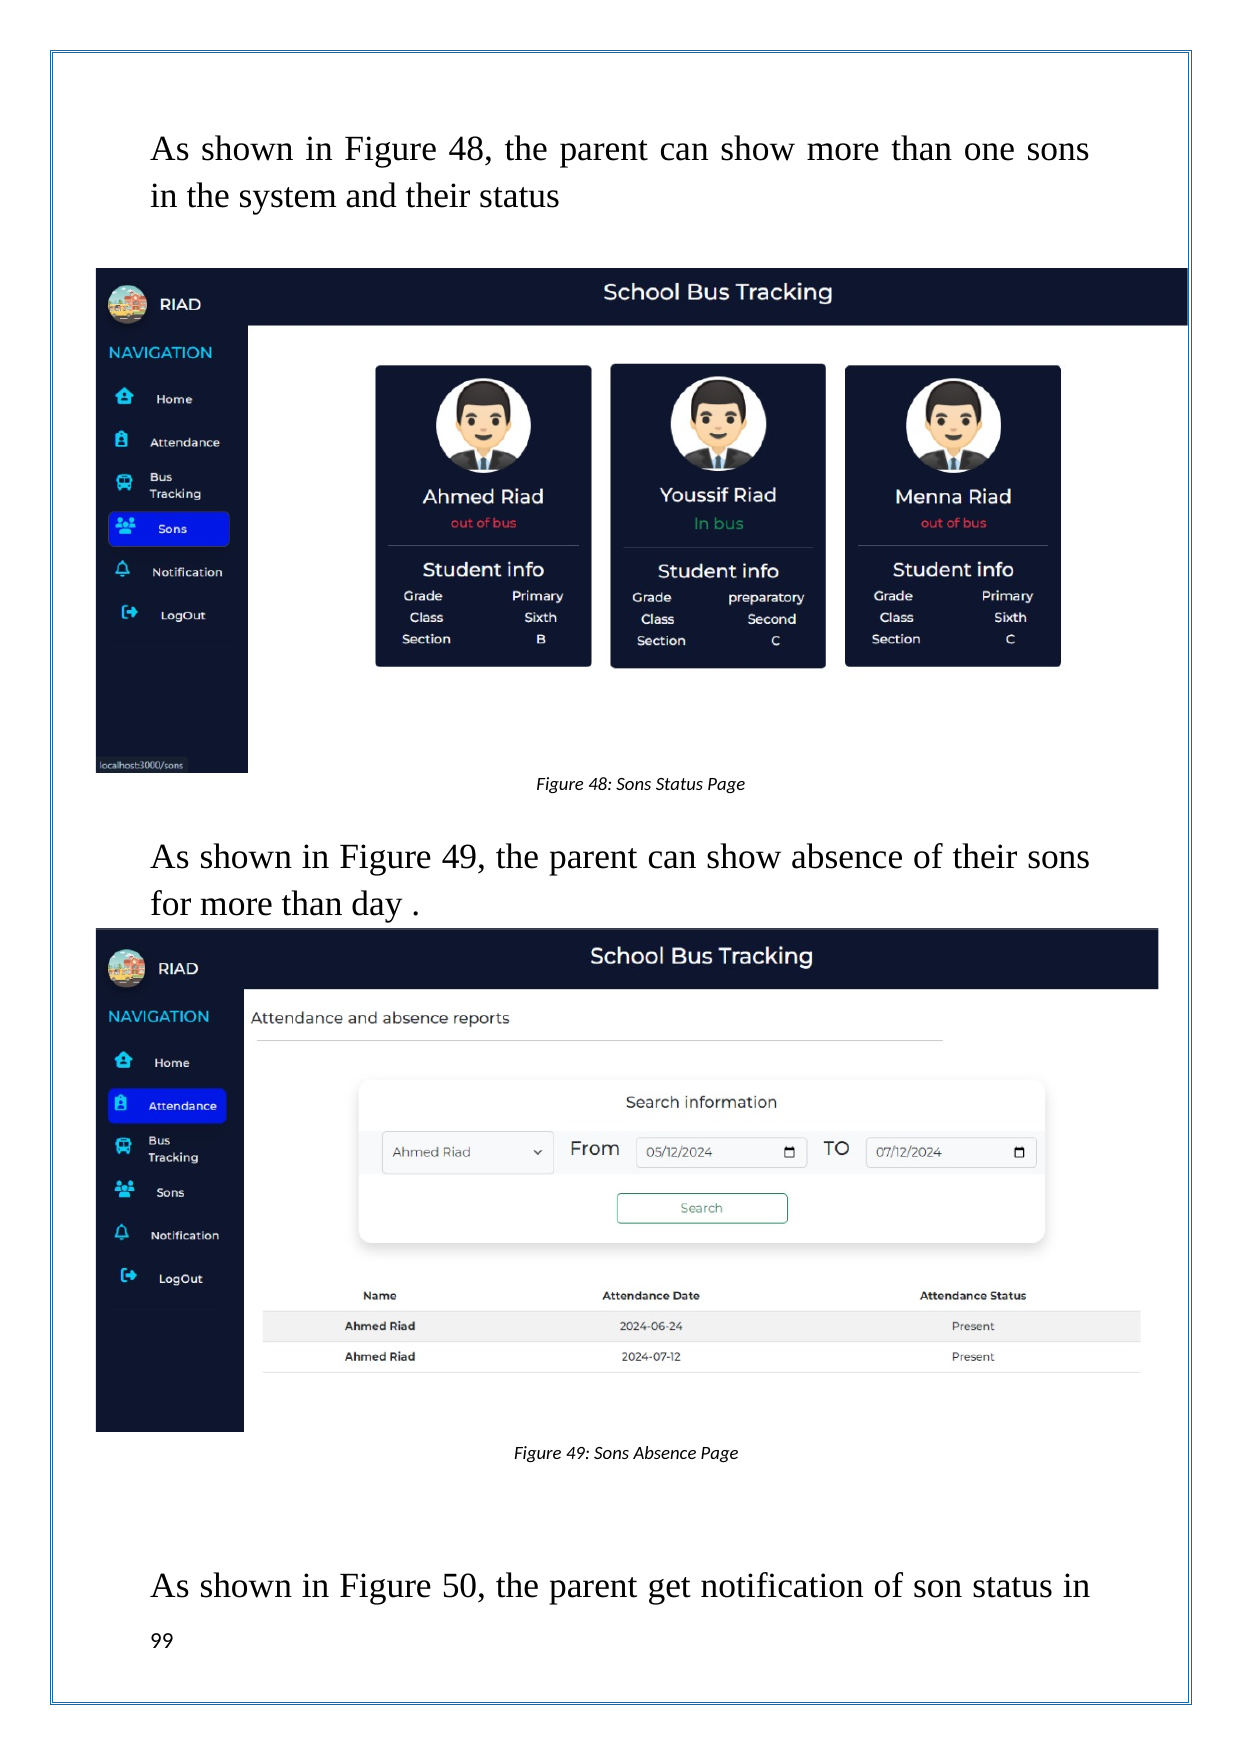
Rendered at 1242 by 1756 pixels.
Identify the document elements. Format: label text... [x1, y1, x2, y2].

picture [95, 268, 1188, 773]
text As shown in Figure 49, the parent can show absence of their sons for more than day . [150, 835, 1092, 923]
text Figure 48: Sons Status Page [96, 773, 1187, 795]
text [150, 1564, 1092, 1605]
picture [95, 928, 1159, 1432]
text As shown in Figure 48, the parent can show more than one sons in the system and their status [150, 127, 1092, 215]
